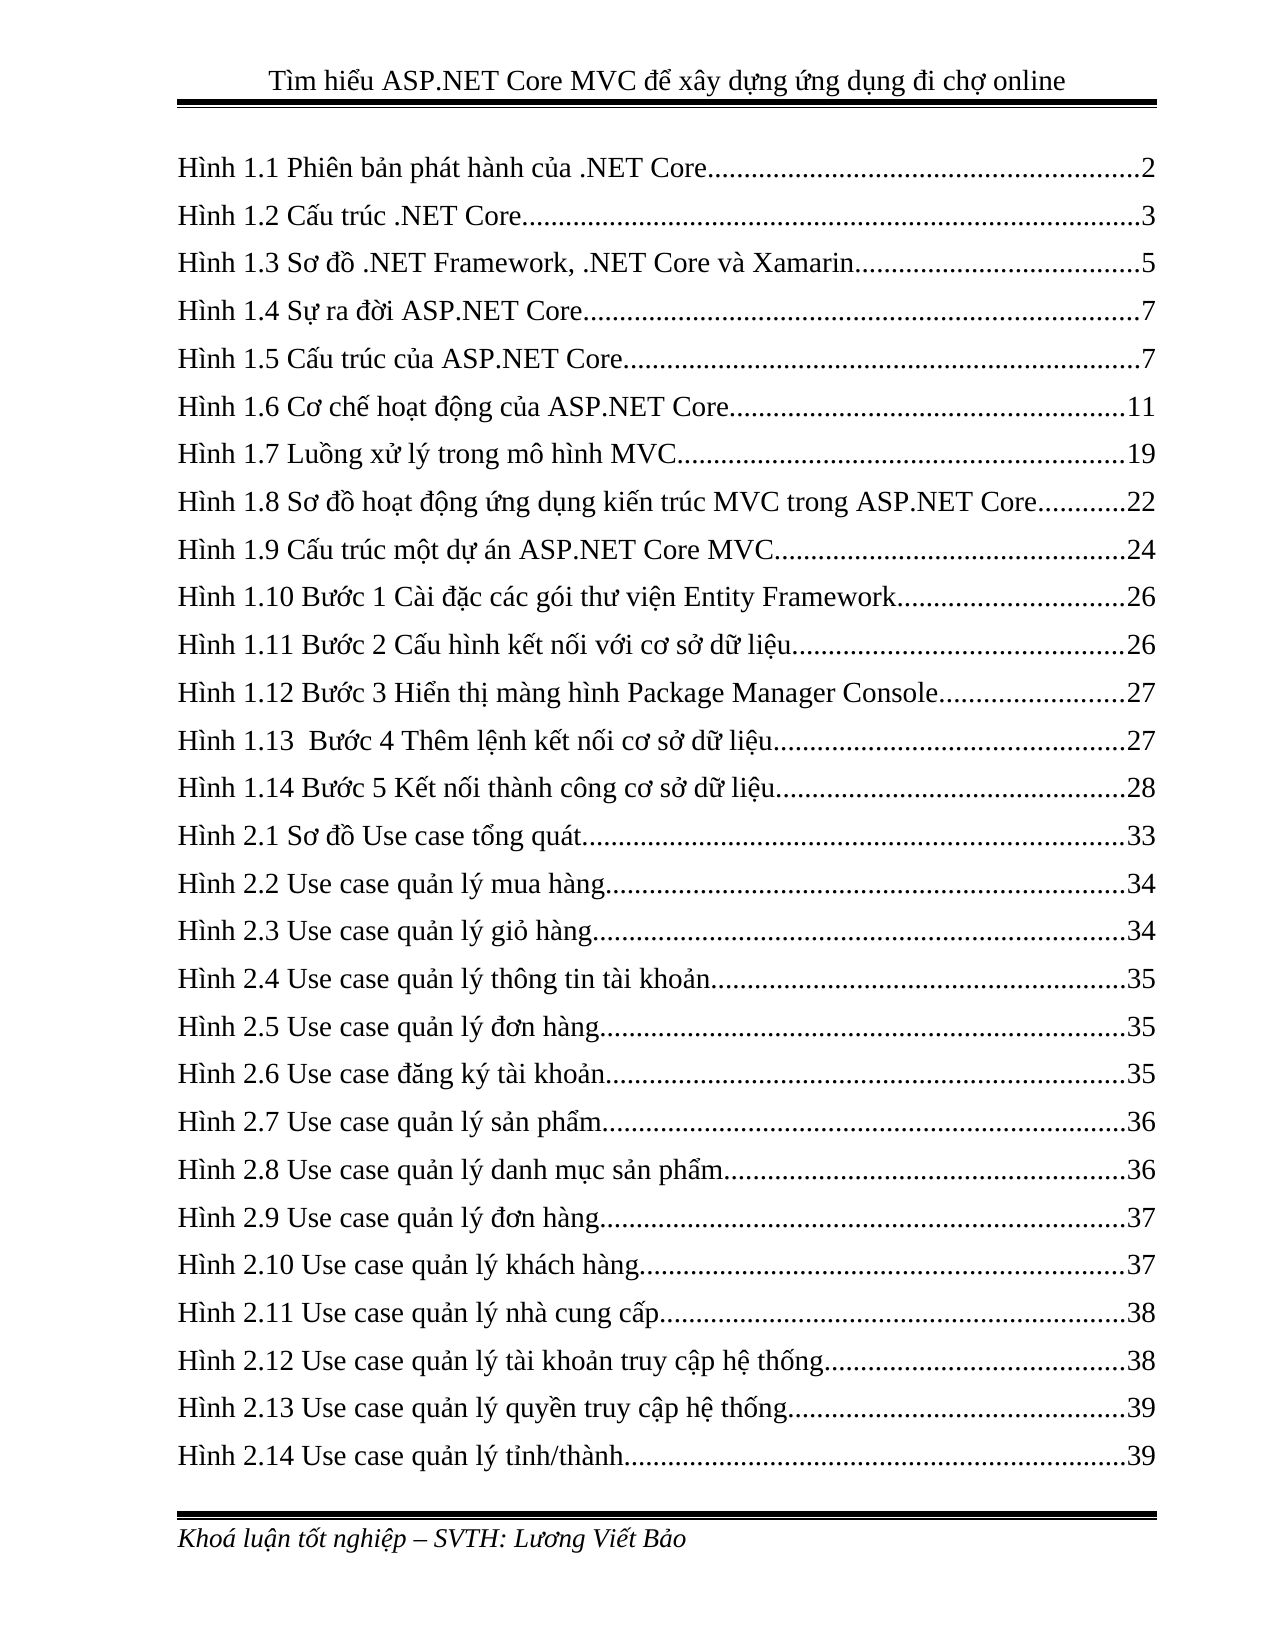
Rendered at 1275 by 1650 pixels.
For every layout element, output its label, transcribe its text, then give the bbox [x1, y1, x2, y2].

text Hình 2.6 Use case đăng ký tài khoản 35 [177, 1057, 1157, 1090]
text Hình 1.4 Sự ra đời ASP.NET Core 7 [177, 293, 1157, 327]
text Hình 2.9 Use case quản lý đơn hàng 37 [177, 1200, 1157, 1233]
text Hình 2.11 Use case quản lý nhà cung cấp 38 [177, 1295, 1157, 1329]
text Hình 2.5 Use case quản lý đơn hàng 35 [177, 1009, 1157, 1042]
text Hình 2.7 Use case quản lý sản phẩm 36 [177, 1104, 1157, 1138]
text Hình 1.7 Luồng xử lý trong mô hình MVC 19 [177, 436, 1157, 470]
text Hình 1.3 Sơ đồ .NET Framework, .NET Core và Xamarin 5 [854, 246, 1157, 279]
text Hình 1.2 Cấu trúc .NET Core 3 [177, 198, 1157, 231]
text Hình 2.8 Use case quản lý danh mục sản phẩm 36 [177, 1152, 1157, 1186]
text Hình 1.3 Sơ đồ .NET Framework, .NET Core và Xamarin 5 [177, 246, 362, 279]
text Hình 2.3 Use case quản lý giỏ hàng 34 [177, 913, 1157, 947]
text Hình 1.12 Bước 3 Hiển thị màng hình Package Manager Console 27 [177, 675, 1157, 708]
text Hình 1.14 Bước 5 Kết nối thành công cơ sở dữ liệu 28 [177, 770, 1157, 804]
text Hình 2.2 Use case quản lý mua hàng 34 [177, 866, 1157, 899]
text Hình 1.10 Bước 1 Cài đặc các gói thư viện Entity Framework 26 [177, 579, 1157, 613]
text Hình 1.9 Cấu trúc một dự án ASP.NET Core MVC 24 [177, 532, 1157, 565]
text Hình 1.5 Cấu trúc của ASP.NET Core 7 [177, 341, 1157, 374]
text Hình 1.13 Bước 4 Thêm lệnh kết nối cơ sở dữ liệu 27 [177, 723, 1157, 756]
text Hình 1.6 Cơ chế hoạt động của ASP.NET Core 11 [177, 389, 1157, 422]
text Hình 2.4 Use case quản lý thông tin tài khoản 35 [177, 961, 1157, 995]
text Hình 2.1 Sơ đồ Use case tổng quát 33 [177, 818, 1157, 852]
text Hình 2.12 Use case quản lý tài khoản truy cập hệ thống 38 [177, 1343, 1157, 1376]
text Hình 2.14 Use case quản lý tỉnh/thành 39 [177, 1438, 1157, 1472]
text Hình 1.1 Phiên bản phát hành của .NET Core 2 [177, 150, 1157, 184]
text Hình 1.11 Bước 2 Cấu hình kết nối với cơ sở dữ liệu 26 [177, 627, 1157, 661]
text Hình 2.10 Use case quản lý khách hàng 37 [177, 1247, 1157, 1281]
text Hình 2.13 Use case quản lý quyền truy cập hệ thống 39 [177, 1391, 1157, 1424]
text Hình 1.8 Sơ đồ hoạt động ứng dụng kiến trúc MVC trong ASP.NET Core 22 [177, 484, 1157, 518]
